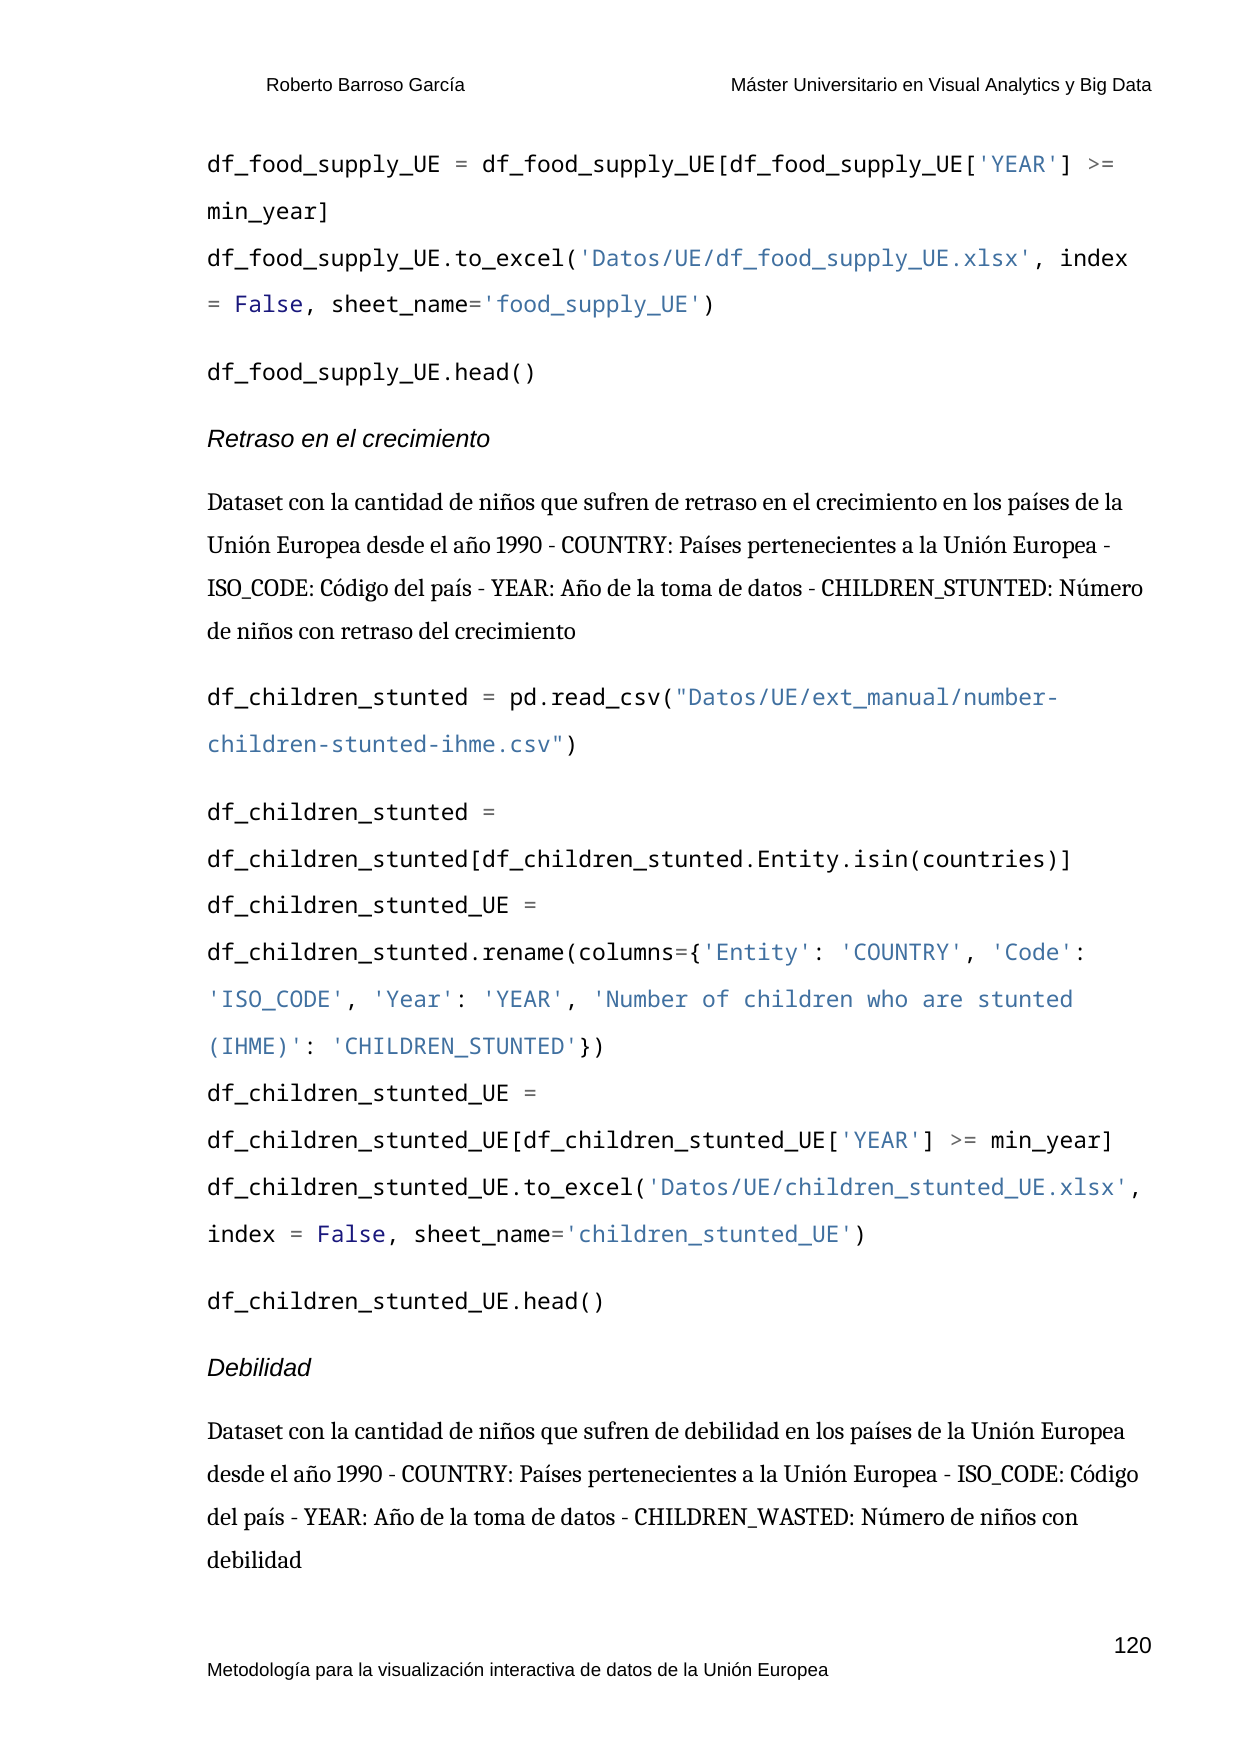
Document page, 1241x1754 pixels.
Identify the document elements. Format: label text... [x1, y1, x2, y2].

text Retraso en el crecimiento [207, 424, 1152, 452]
text df_food_supply_UE.head() [207, 356, 1152, 387]
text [207, 148, 1152, 319]
text Dataset con la cantidad de niños que sufren de debilidad en los países de la Unión Europea desde el año 1990 - COUNTRY: Países pertenecientes a la Unión Europea - ISO_CODE: Código del país - YEAR: Año de la toma de datos - CHILDREN_WASTED: Número de niños con debilidad [207, 1417, 1152, 1575]
text Debilidad [207, 1353, 1152, 1382]
text df_children_stunted = pd.read_csv("Datos/UE/ext_manual/number-children-stunted-ihme.csv") [207, 681, 1152, 759]
text df_children_stunted = df_children_stunted[df_children_stunted.Entity.isin(countries)] df_children_stunted_UE = df_children_stunted.rename(columns={'Entity': 'COUNTRY', 'Code': 'ISO_CODE', 'Year': 'YEAR', 'Number of children who are stunted (IHME)': 'CHILDREN_STUNTED'}) df_children_stunted_UE = df_children_stunted_UE[df_children_stunted_UE['YEAR'] >= min_year] df_children_stunted_UE.to_excel('Datos/UE/children_stunted_UE.xlsx', index = False, sheet_name='children_stunted_UE') [207, 796, 1152, 1249]
text df_children_stunted_UE.head() [207, 1285, 1152, 1316]
text Dataset con la cantidad de niños que sufren de retraso en el crecimiento en los países de la Unión Europea desde el año 1990 - COUNTRY: Países pertenecientes a la Unión Europea - ISO_CODE: Código del país - YEAR: Año de la toma de datos - CHILDREN_STUNTED: Número de niños con retraso del crecimiento [207, 488, 1152, 646]
